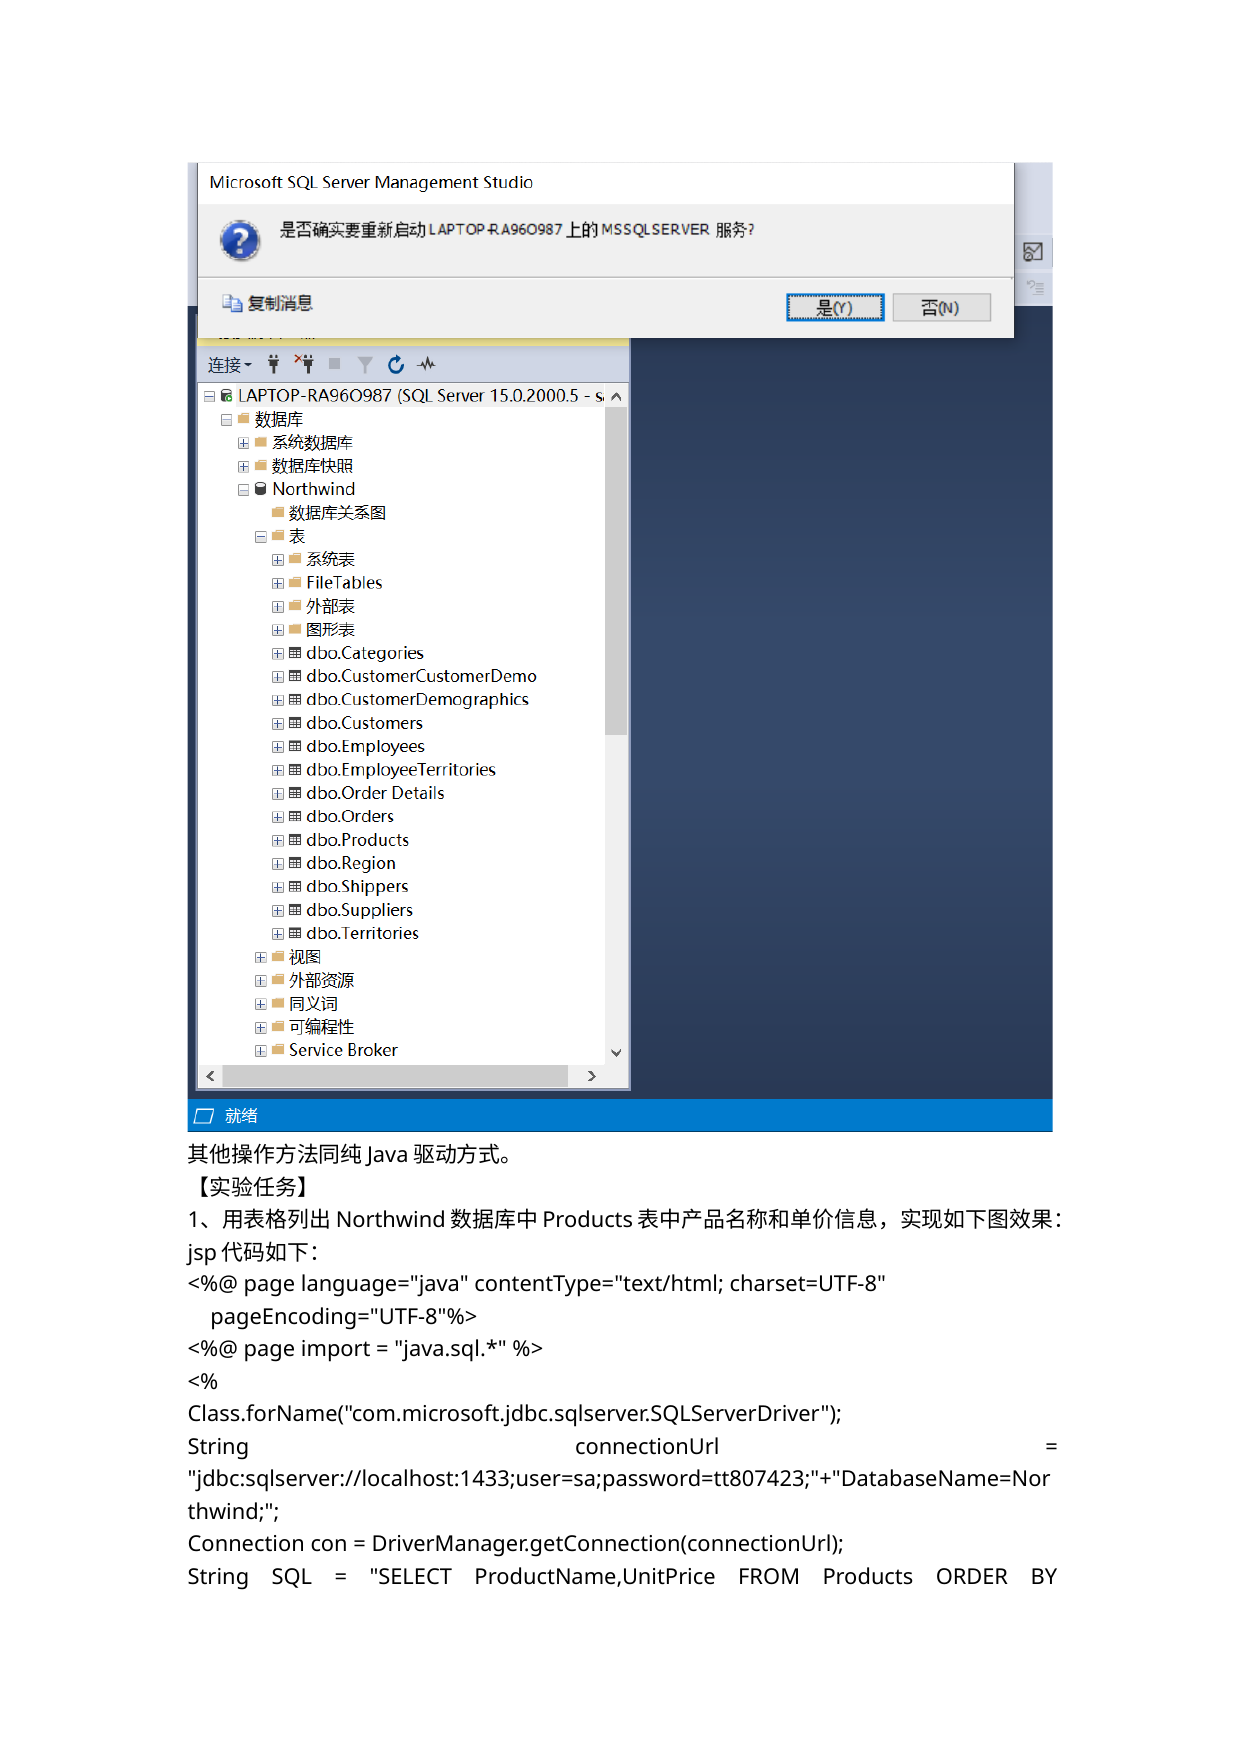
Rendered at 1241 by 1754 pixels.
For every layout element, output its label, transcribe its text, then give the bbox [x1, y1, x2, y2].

text 【实验任务】 [187, 1169, 1058, 1202]
picture [187, 162, 1053, 1132]
text <% [187, 1364, 1058, 1397]
text <%@ page import = "java.sql.*" %> [187, 1332, 1058, 1364]
text 其他操作方法同纯Java驱动方式。 [187, 1137, 1058, 1169]
text 1、用表格列出Northwind数据库中Products表中产品名称和单价信息，实现如下图效果： [187, 1202, 1058, 1234]
text Connection con = DriverManager.getConnection(connectionUrl); [187, 1527, 1058, 1559]
text pageEncoding="UTF-8"%> [187, 1299, 1058, 1332]
text jsp代码如下： [187, 1234, 1058, 1267]
text Class.forName("com.microsoft.jdbc.sqlserver.SQLServerDriver"); [187, 1397, 1058, 1429]
text <%@ page language="java" contentType="text/html; charset=UTF-8" [187, 1267, 1058, 1299]
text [187, 1559, 1058, 1592]
text String connectionUrl = "jdbc:sqlserver://localhost:1433;user=sa;password=tt807423;"+"DatabaseName=Northwind;"; [187, 1429, 1058, 1527]
